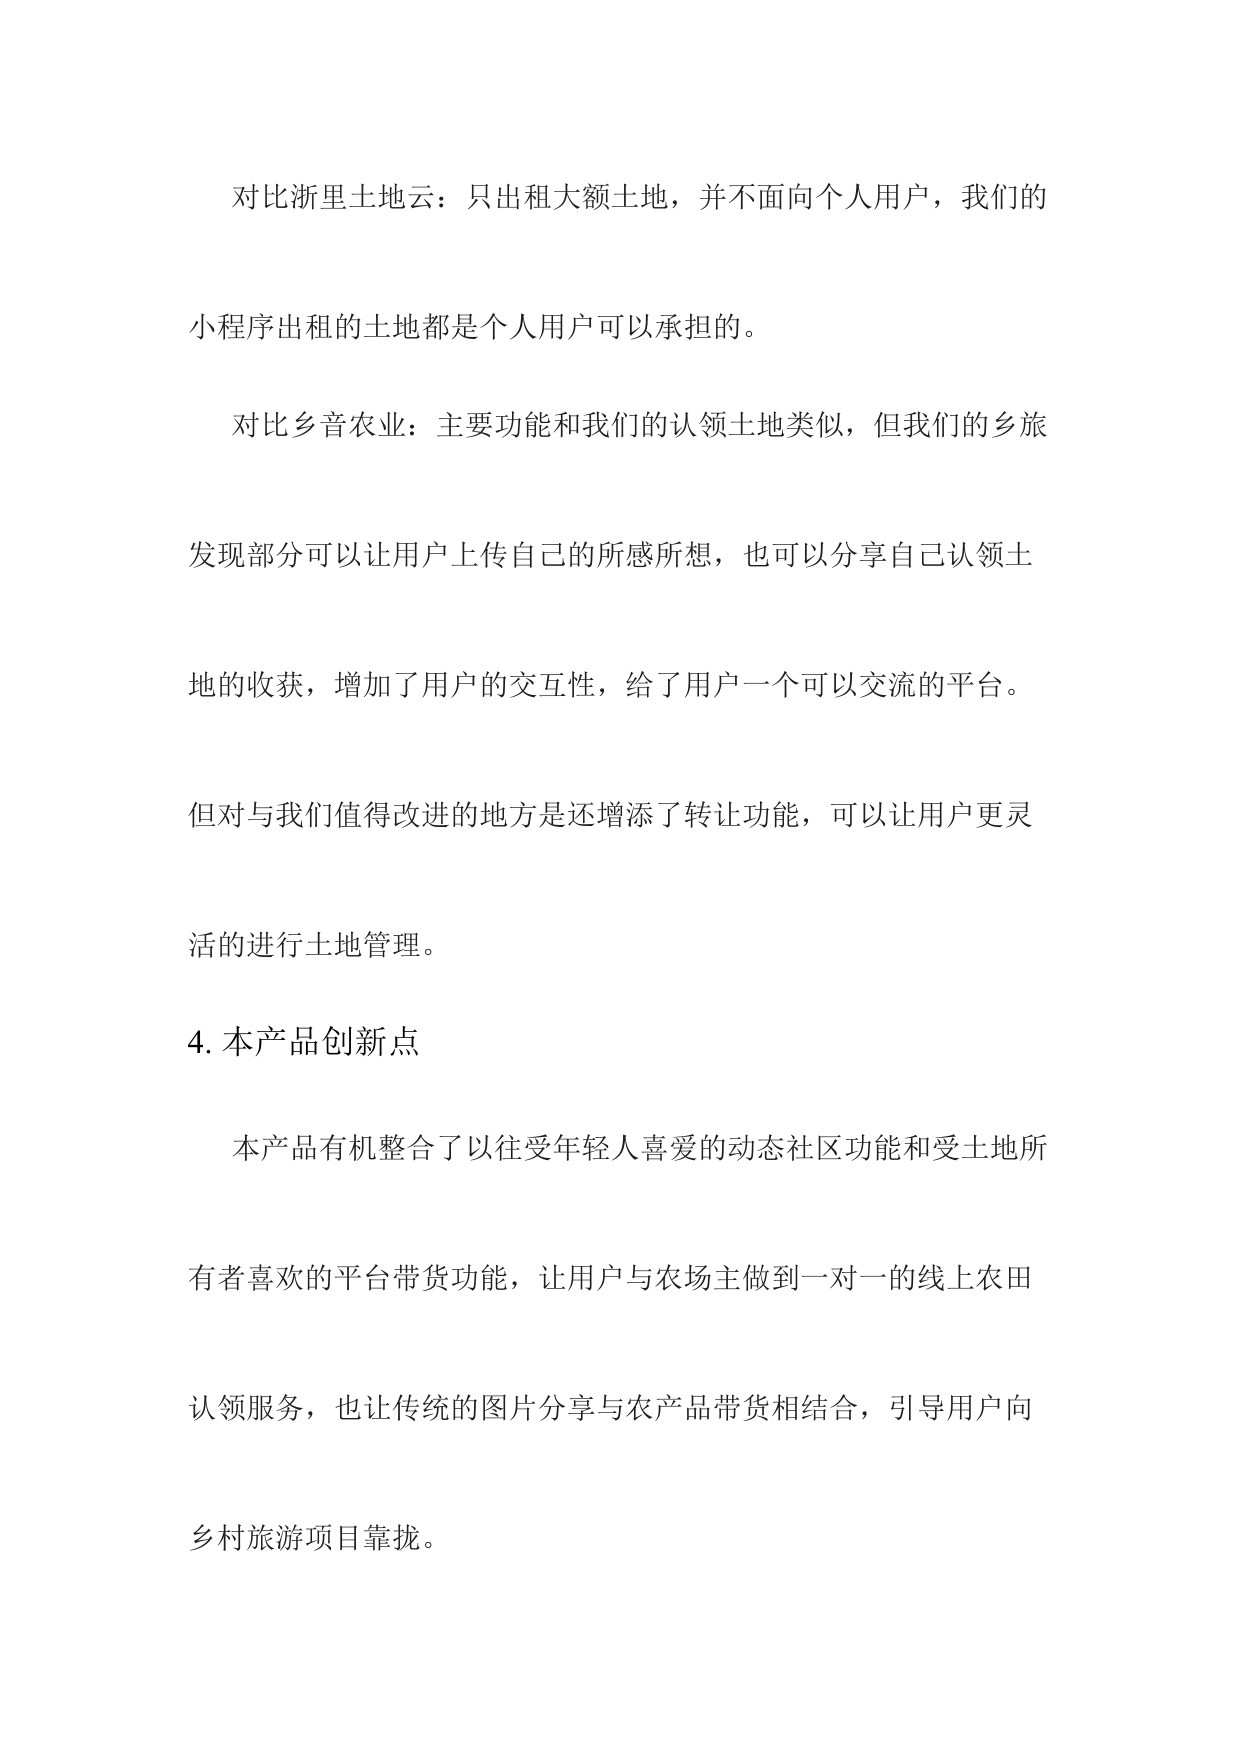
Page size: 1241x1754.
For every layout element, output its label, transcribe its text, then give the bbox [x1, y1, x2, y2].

list 本产品创新点 [187, 1008, 1053, 1073]
list 对比乡音农业：主要功能和我们的认领土地类似，但我们的乡旅发现部分可以让用户上传自己的所感所想，也可以分享自己认领土地的收获，增加了用户的交互性，给了用户一个可以交流的平台。但对与我们值得改进的地方是还增添了转让功能，可以让用户更灵活的进行土地管理。 [187, 390, 1053, 975]
list 对比浙里土地云：只出租大额土地，并不面向个人用户，我们的小程序出租的土地都是个人用户可以承担的。 [187, 162, 1053, 357]
list 本产品有机整合了以往受年轻人喜爱的动态社区功能和受土地所有者喜欢的平台带货功能，让用户与农场主做到一对一的线上农田认领服务，也让传统的图片分享与农产品带货相结合，引导用户向乡村旅游项目靠拢。 [187, 1114, 1053, 1569]
